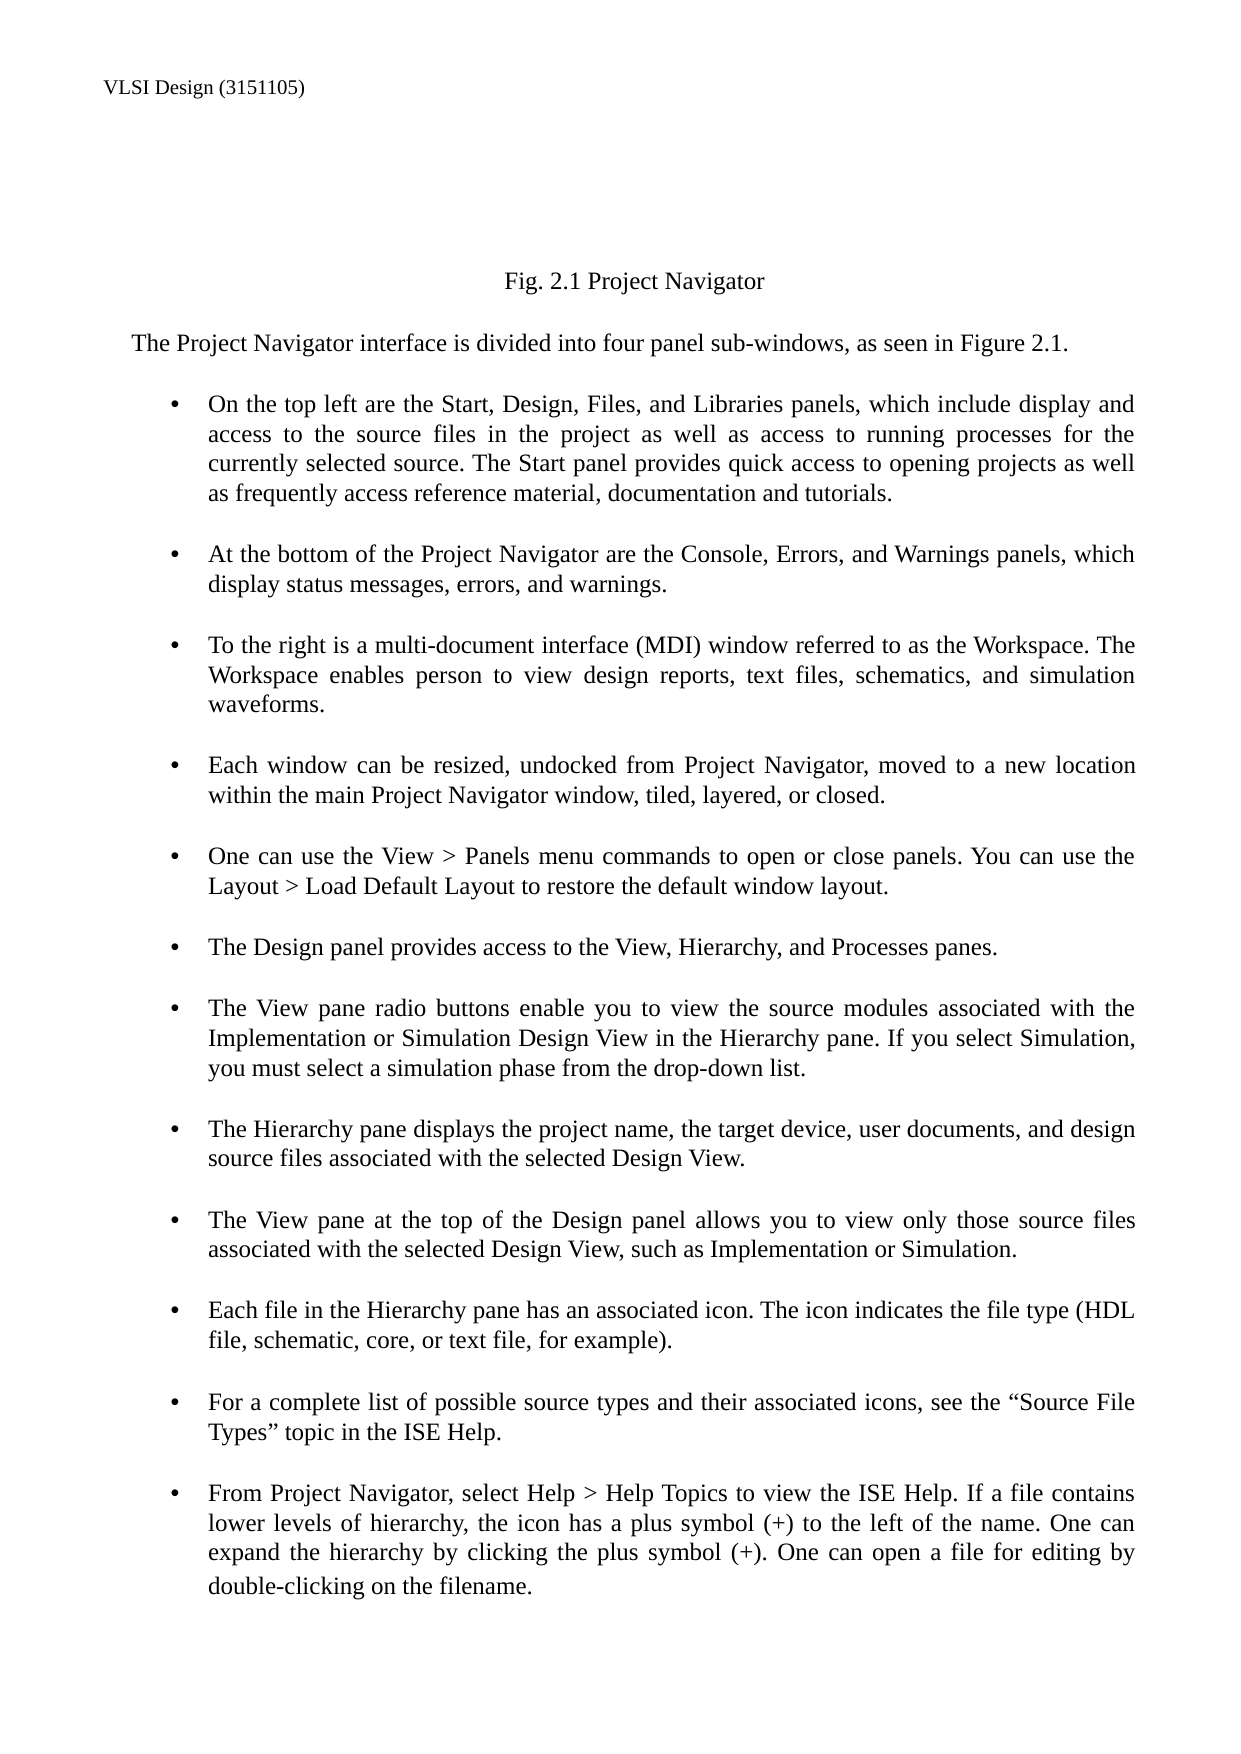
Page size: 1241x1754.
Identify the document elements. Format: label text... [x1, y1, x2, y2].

list One can use the View > Panels menu commands to open or close panels. You can use the Layout > Load Default Layout to restore the default window layout. [170, 841, 1137, 900]
list From Project Navigator, select Help > Help Topics to view the ISE Help. If a file contains lower levels of hierarchy, the icon has a plus symbol (+) to the left of the name. One can expand the hierarchy by clicking the plus symbol (+). One can open a file for editing by double-clicking on the filename. [170, 1478, 1137, 1601]
list For a complete list of possible source types and their associated icons, see the “Source File Types” topic in the ISE Help. [170, 1387, 1137, 1446]
text Fig. 2.1 Project Navigator [103, 266, 1165, 295]
list The View pane radio buttons enable you to view the source modules associated with the Implementation or Simulation Design View in the Hierarchy pane. If you select Simulation, you must select a simulation phase from the drop-down list. [170, 993, 1137, 1081]
list The Hierarchy pane displays the project name, the target device, user documents, and design source files associated with the selected Design View. [170, 1114, 1137, 1172]
list On the top left are the Start, Design, Files, and Libraries panels, which include display and access to the source files in the project as well as access to running processes for the currently selected source. The Start panel provides quick access to opening projects as well as frequently access reference material, documentation and tutorials. [170, 389, 1137, 507]
list The View pane at the top of the Design panel allows you to view only those source files associated with the selected Design View, such as Implementation or Simulation. [170, 1205, 1137, 1263]
text The Project Navigator interface is divided into four panel sub-windows, as seen in Figure 2.1. [131, 328, 1137, 357]
list Each file in the Hierarchy pane has an associated icon. The icon indicates the file type (HDL file, schematic, core, or text file, for example). [170, 1296, 1137, 1354]
list At the bottom of the Project Navigator are the Console, Errors, and Warnings panels, which display status messages, errors, and warnings. [170, 539, 1137, 598]
list The Design panel provides access to the View, Hierarchy, and Processes panes. [170, 932, 1137, 961]
list To the right is a multi-document interface (MDI) window referred to as the Workspace. The Workspace enables person to view design reports, text files, schematics, and simulation waveforms. [170, 630, 1137, 718]
list Each window can be resized, undocked from Project Navigator, moved to a new location within the main Project Navigator window, tiled, layered, or closed. [170, 751, 1137, 809]
